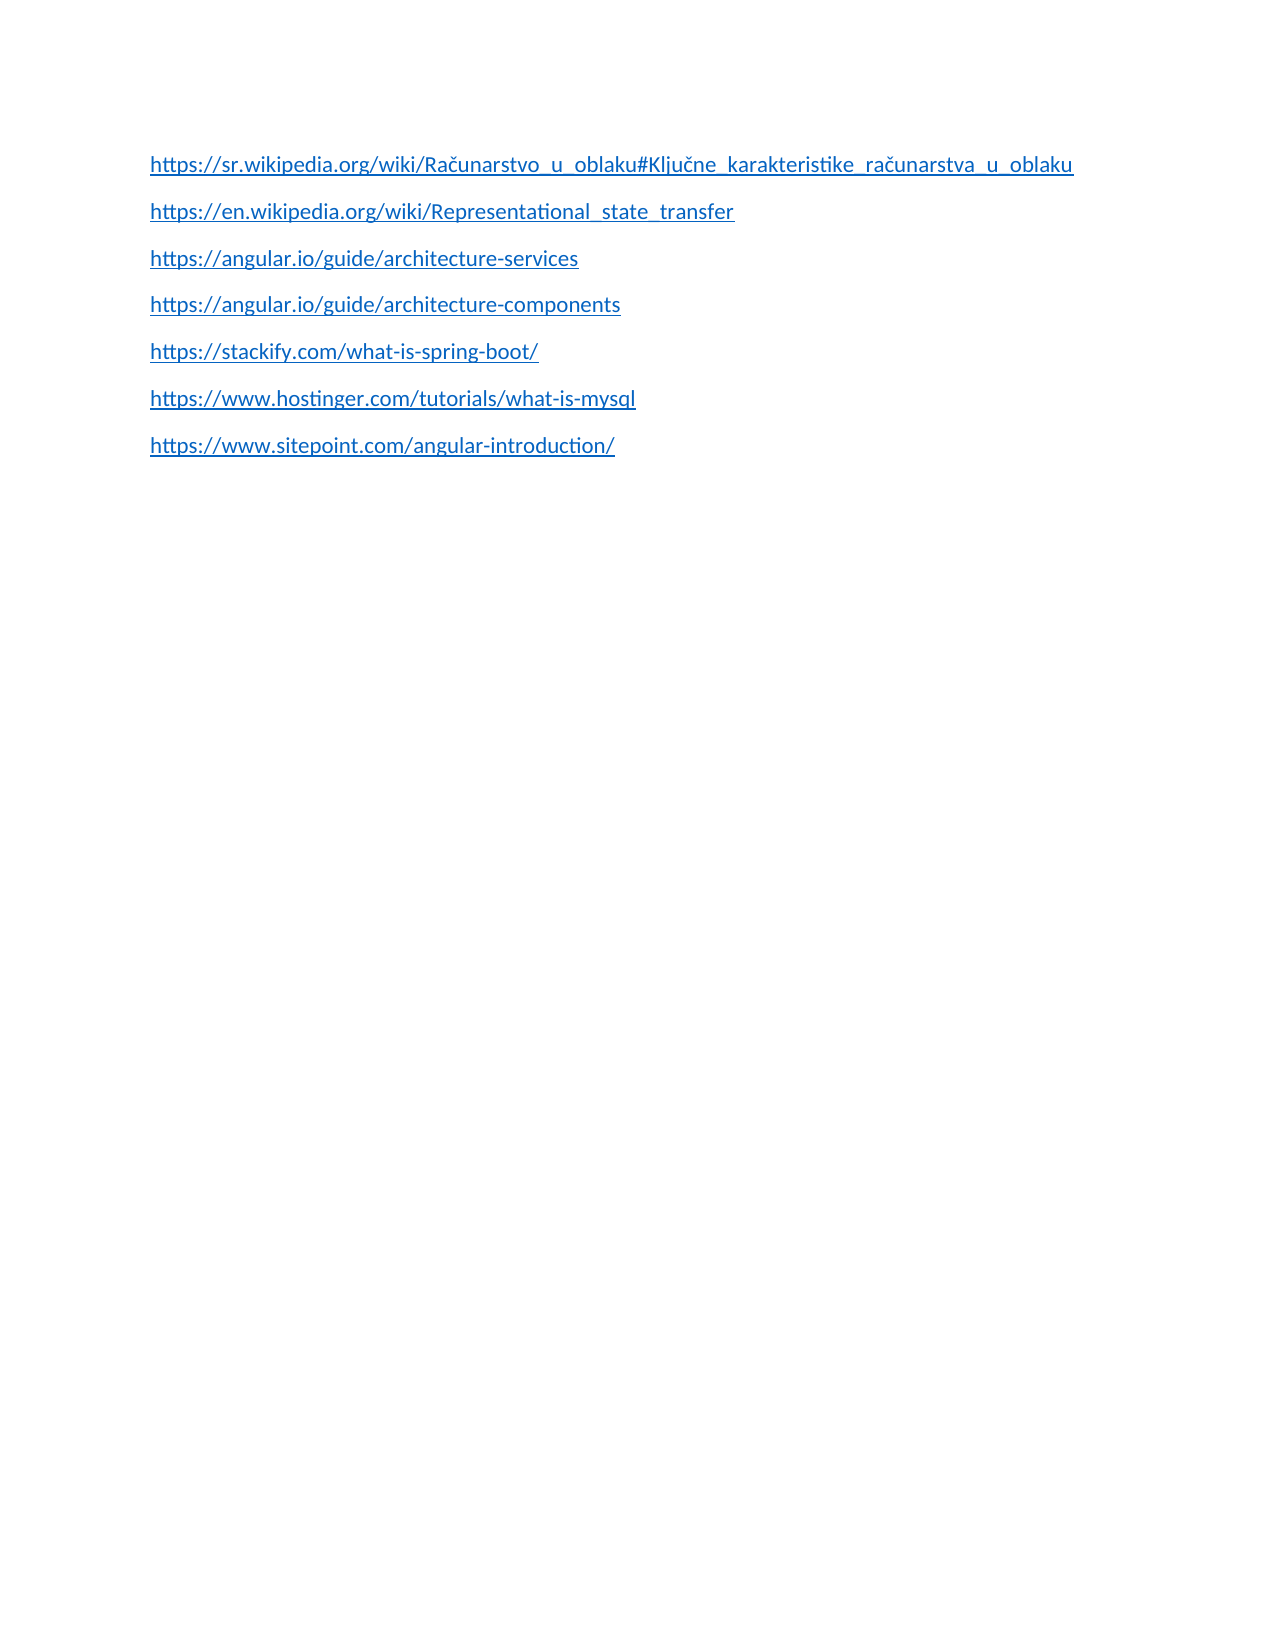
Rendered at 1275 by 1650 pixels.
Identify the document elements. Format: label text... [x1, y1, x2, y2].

text https://en.wikipedia.org/wiki/Representational_state_transfer [150, 197, 1125, 225]
text https://www.hostinger.com/tutorials/what-is-mysql [150, 384, 1125, 412]
text https://stackify.com/what-is-spring-boot/ [150, 337, 1125, 366]
text https://angular.io/guide/architecture-components [150, 291, 1125, 319]
text https://sr.wikipedia.org/wiki/Računarstvo_u_oblaku#Ključne_karakteristike_računarstva_u_oblaku [150, 150, 1125, 178]
text https://www.sitepoint.com/angular-introduction/ [150, 431, 1125, 459]
text https://angular.io/guide/architecture-services [150, 244, 1125, 272]
